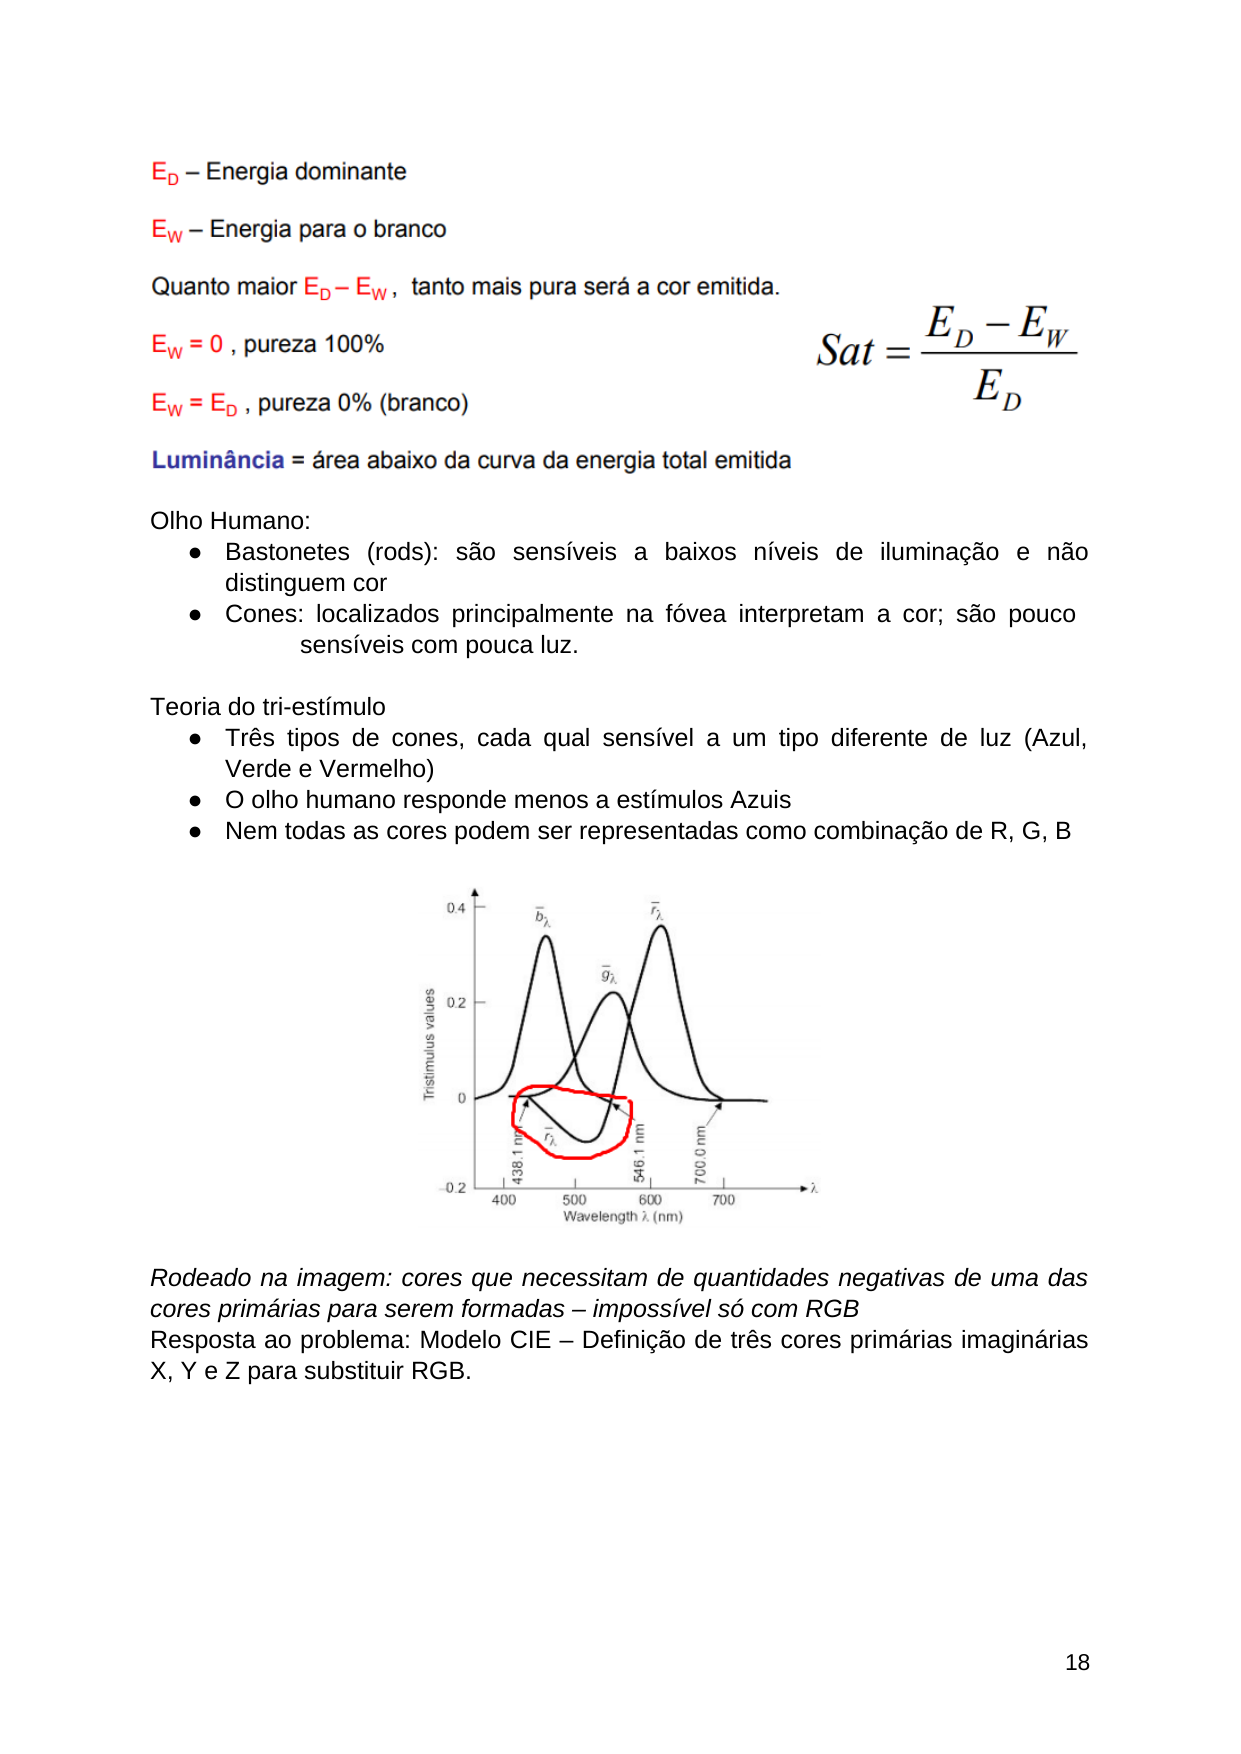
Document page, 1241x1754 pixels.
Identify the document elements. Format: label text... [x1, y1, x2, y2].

text Resposta ao problema: Modelo CIE – Definição de três cores primárias imaginárias X, Y e Z para substituir RGB. [150, 1325, 1090, 1385]
list Nem todas as cores podem ser representadas como combinação de R, G, B [187, 816, 1090, 845]
list Bastonetes (rods): são sensíveis a baixos níveis de iluminação e não distinguem cor [187, 537, 1090, 597]
picture [394, 878, 846, 1233]
picture [150, 150, 1091, 475]
list Cones: localizados principalmente na fóvea interpretam a cor; são pouco sensíveis com pouca luz. [187, 599, 1090, 659]
list Três tipos de cones, cada qual sensível a um tipo diferente de luz (Azul, Verde e Vermelho) [187, 723, 1090, 783]
list O olho humano responde menos a estímulos Azuis [187, 785, 1090, 814]
text Teoria do tri-estímulo [150, 692, 1090, 721]
text Olho Humano: [150, 506, 1090, 534]
text Rodeado na imagem: cores que necessitam de quantidades negativas de uma das cores primárias para serem formadas – impossível só com RGB [150, 1263, 1090, 1323]
